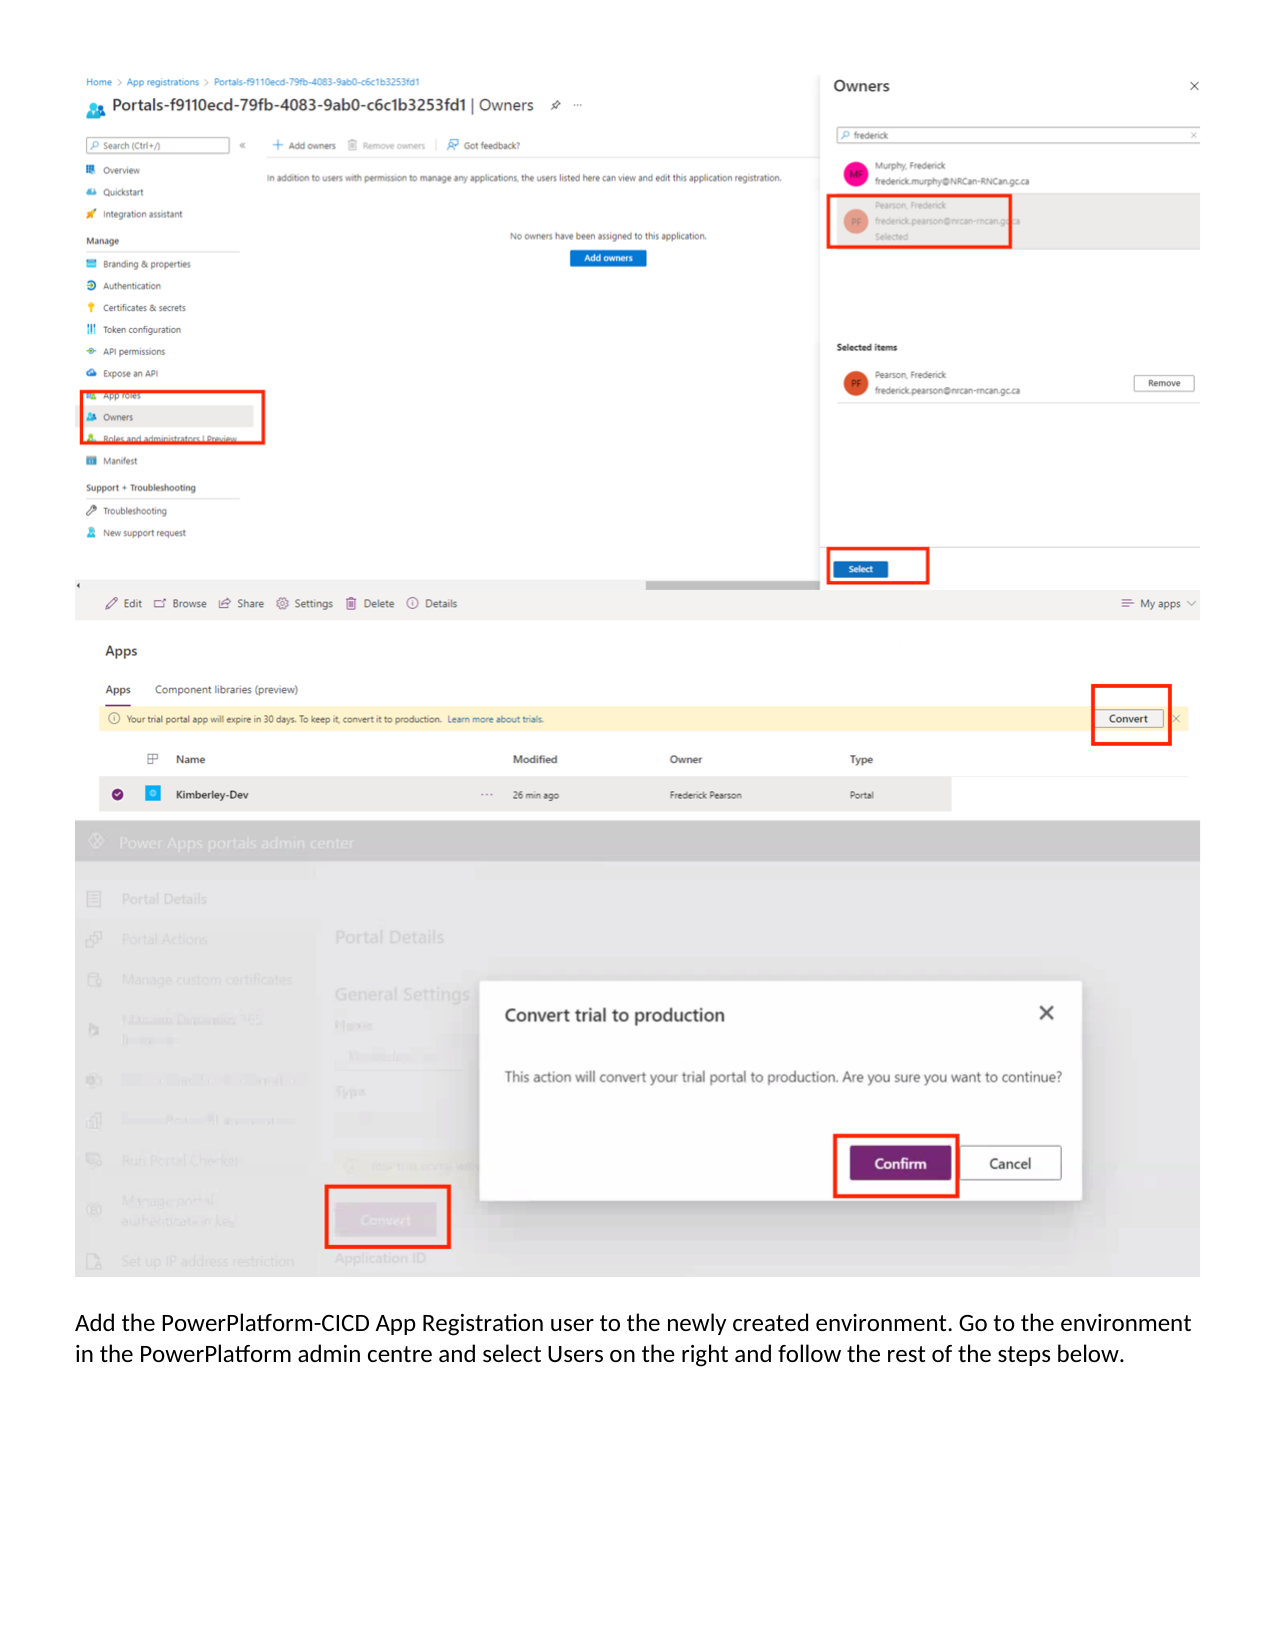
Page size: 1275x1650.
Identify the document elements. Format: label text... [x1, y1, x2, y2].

picture [75, 75, 1200, 1277]
text Add the PowerPlatform-CICD App Registration user to the newly created environment. Go to the environment in the PowerPlatform admin centre and select Users on the right and follow the rest of the steps below. [75, 1307, 1200, 1368]
